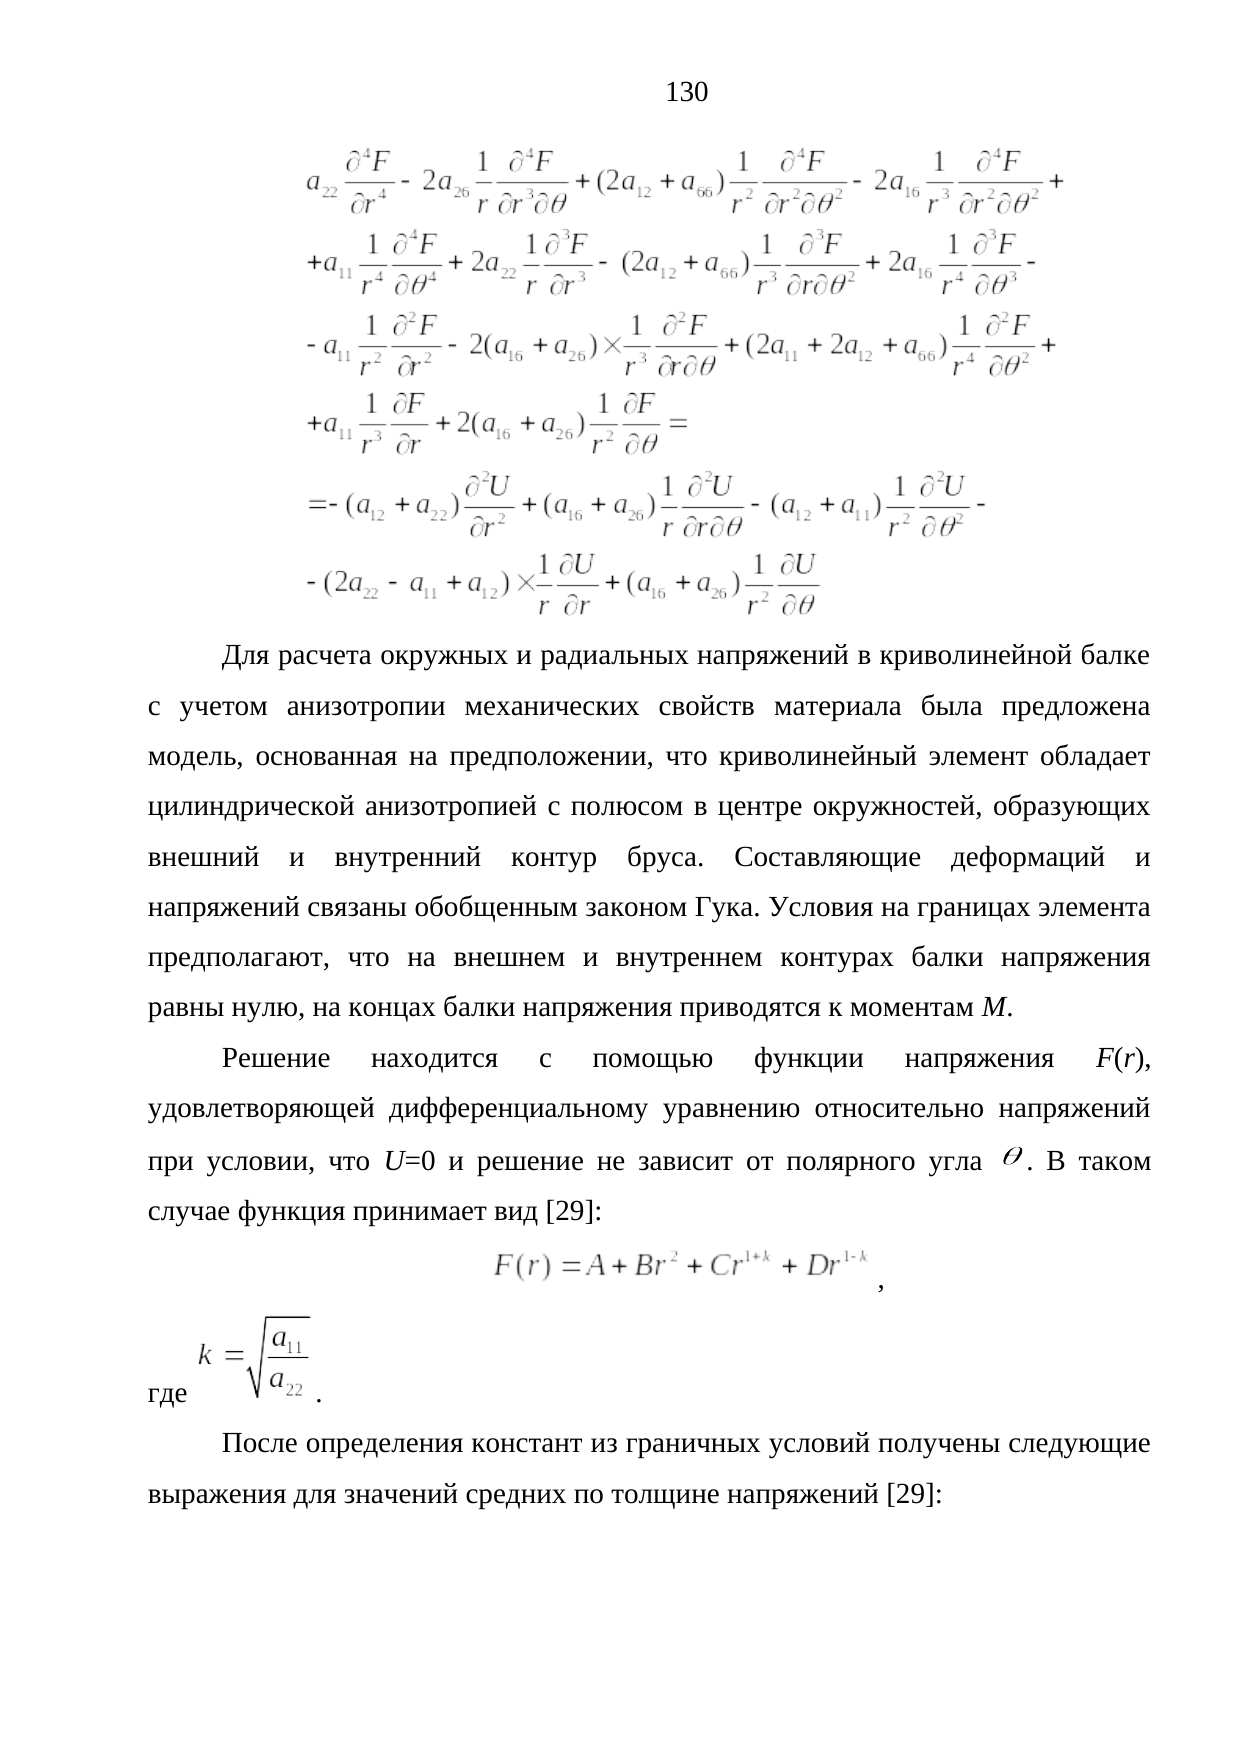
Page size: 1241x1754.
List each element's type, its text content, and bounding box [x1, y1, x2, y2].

text Для расчета окружных и радиальных напряжений в криволинейной балке с учетом анизотропии механических свойств материала была предложена модель, основанная на предположении, что криволинейный элемент обладает цилиндрической анизотропией с полюсом в центре окружностей, образующих внешний и внутренний контур бруса. Составляющие деформаций и напряжений связаны обобщенным законом Гука. Условия на границах элемента предполагают, что на внешнем и внутреннем контурах балки напряжения равны нулю, на концах балки напряжения приводятся к моментам M. [148, 637, 1152, 1023]
text где . [148, 1312, 1152, 1409]
text После определения констант из граничных условий получены следующие выражения для значений средних по толщине напряжений [29]: [148, 1426, 1152, 1509]
text , [148, 1243, 1152, 1295]
text Решение находится с помощью функции напряжения F(r), удовлетворяющей дифференциальному уравнению относительно напряжений при условии, что U=0 и решение не зависит от полярного угла . В таком случае функция принимает вид [29]: [148, 1040, 1152, 1227]
